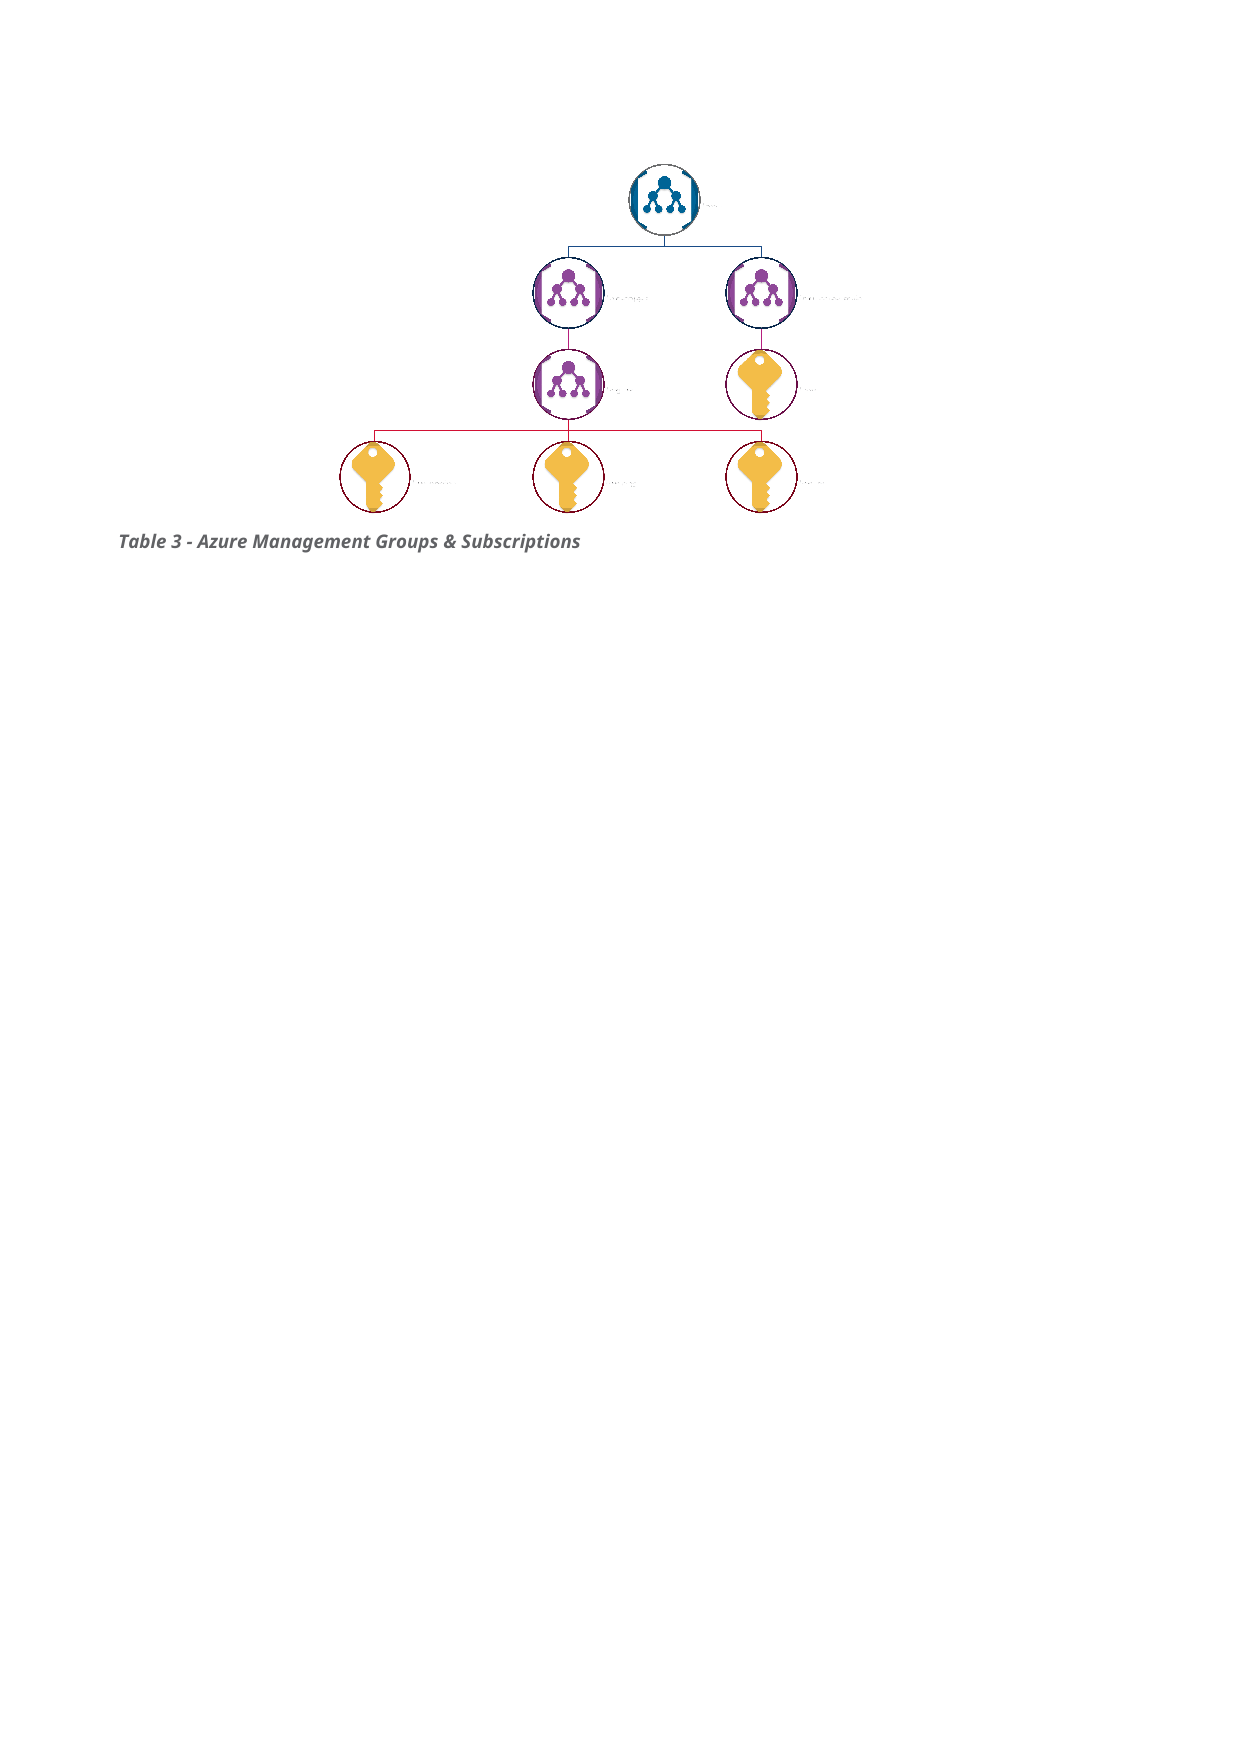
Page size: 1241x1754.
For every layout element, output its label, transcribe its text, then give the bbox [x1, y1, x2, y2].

text Table 3 - Azure Management Groups & Subscriptions [118, 528, 1163, 553]
